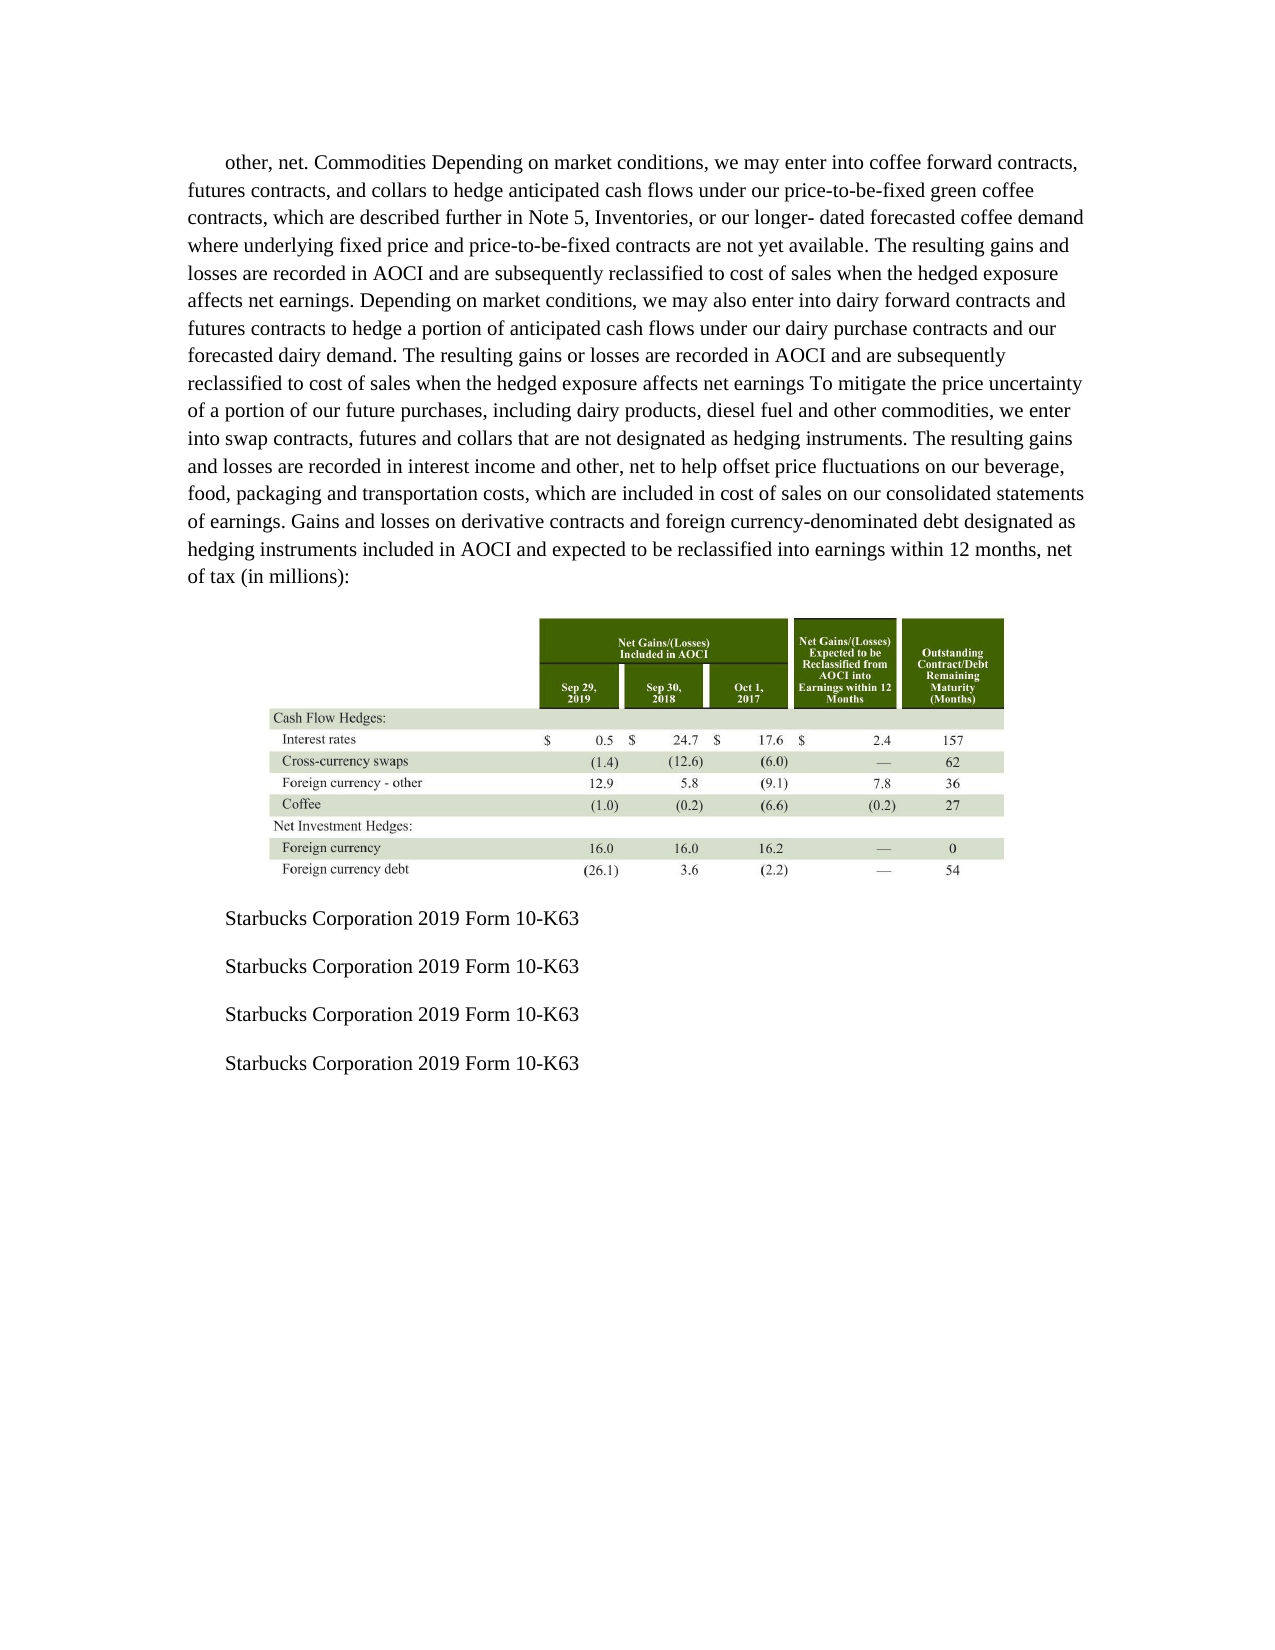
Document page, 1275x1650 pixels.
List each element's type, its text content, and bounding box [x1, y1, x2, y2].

text Starbucks Corporation 2019 Form 10-K63 [187, 954, 600, 978]
text Starbucks Corporation 2019 Form 10-K63 [187, 905, 600, 929]
picture [262, 612, 1013, 883]
text Starbucks Corporation 2019 Form 10-K63 [187, 1051, 600, 1075]
text Starbucks Corporation 2019 Form 10-K63 [187, 1002, 600, 1026]
text other, net. Commodities Depending on market conditions, we may enter into coffee forward contracts, futures contracts, and collars to hedge anticipated cash flows under our price-to-be-fixed green coffee contracts, which are described further in Note 5, Inventories, or our longer- dated forecasted coffee demand where underlying fixed price and price-to-be-fixed contracts are not yet available. The resulting gains and losses are recorded in AOCI and are subsequently reclassified to cost of sales when the hedged exposure affects net earnings. Depending on market conditions, we may also enter into dairy forward contracts and futures contracts to hedge a portion of anticipated cash flows under our dairy purchase contracts and our forecasted dairy demand. The resulting gains or losses are recorded in AOCI and are subsequently reclassified to cost of sales when the hedged exposure affects net earnings To mitigate the price uncertainty of a portion of our future purchases, including dairy products, diesel fuel and other commodities, we enter into swap contracts, futures and collars that are not designated as hedging instruments. The resulting gains and losses are recorded in interest income and other, net to help offset price fluctuations on our beverage, food, packaging and transportation costs, which are included in cost of sales on our consolidated statements of earnings. Gains and losses on derivative contracts and foreign currency-denominated debt designated as hedging instruments included in AOCI and expected to be reclassified into earnings within 12 months, net of tax (in millions): [187, 150, 1087, 588]
